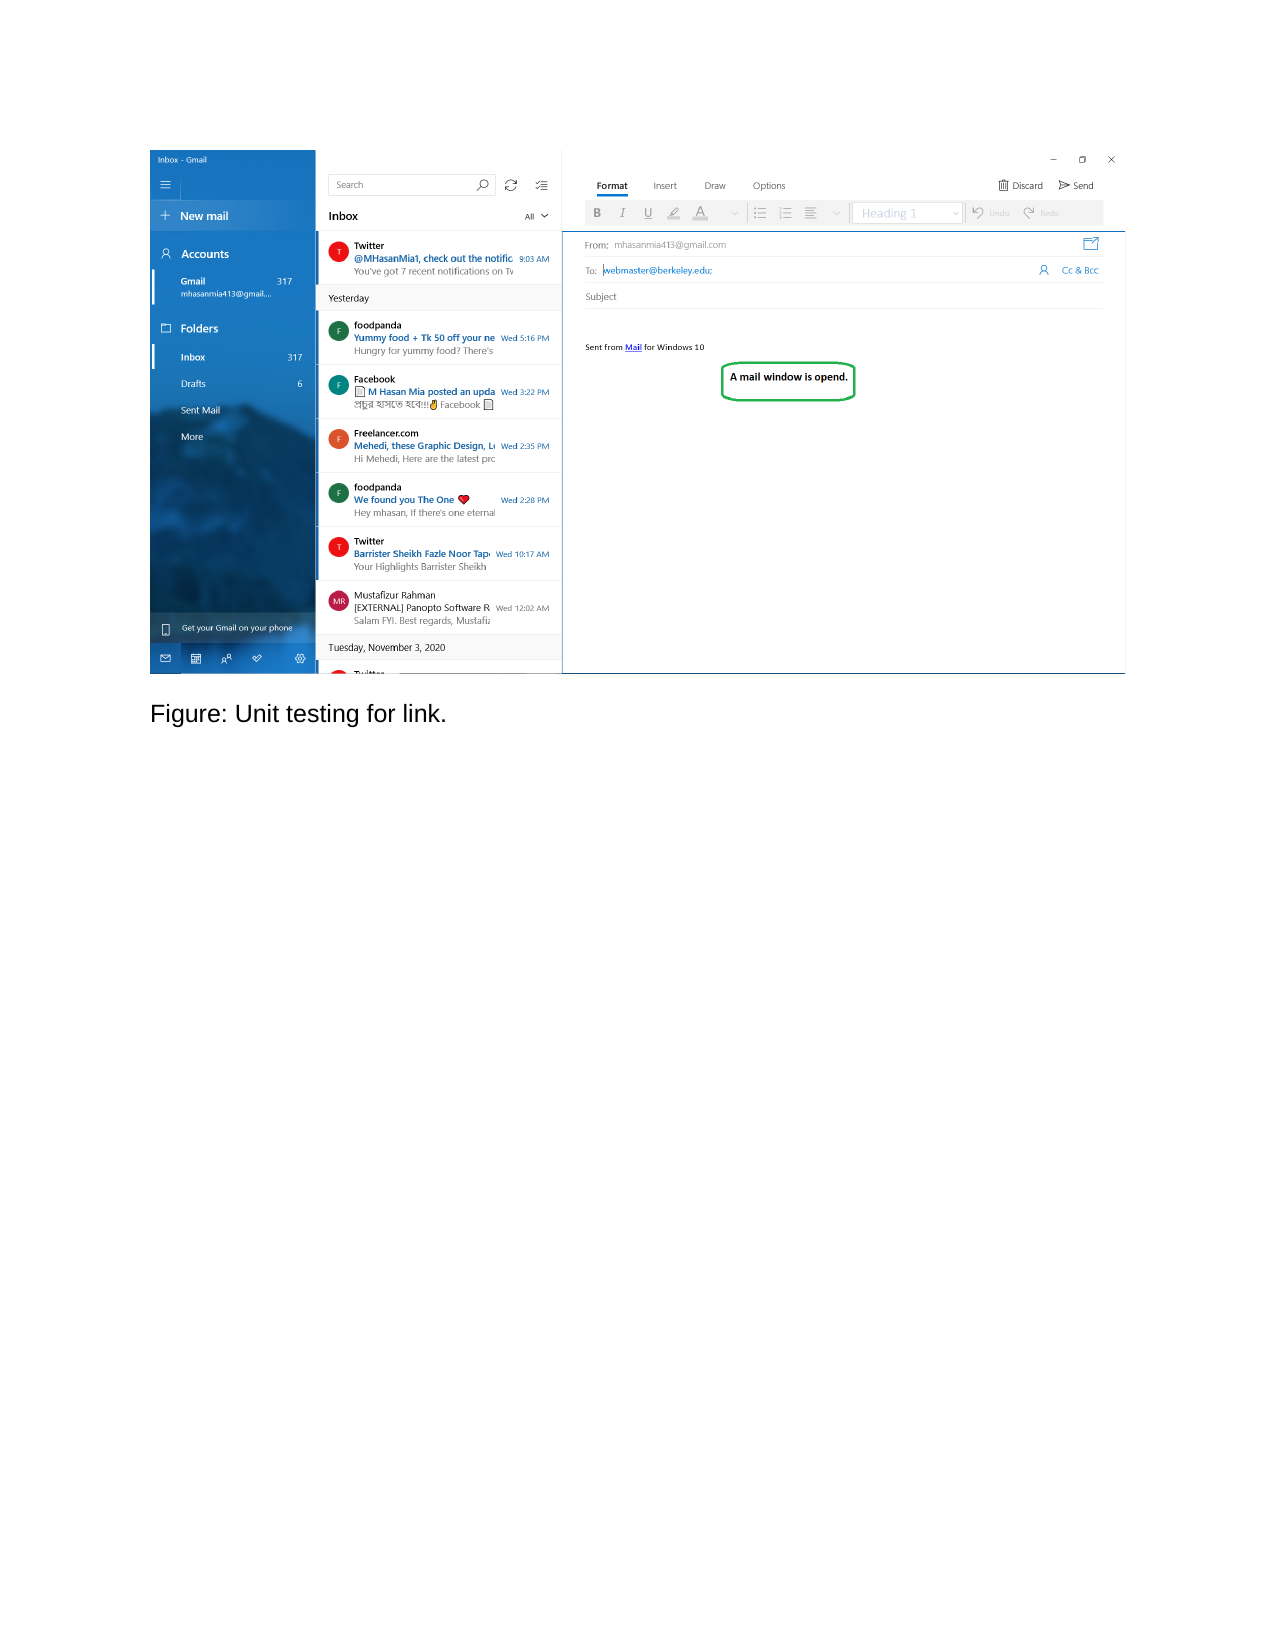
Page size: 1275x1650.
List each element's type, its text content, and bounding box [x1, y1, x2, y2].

picture [150, 150, 1125, 674]
text Figure: Unit testing for link. [150, 698, 1125, 727]
